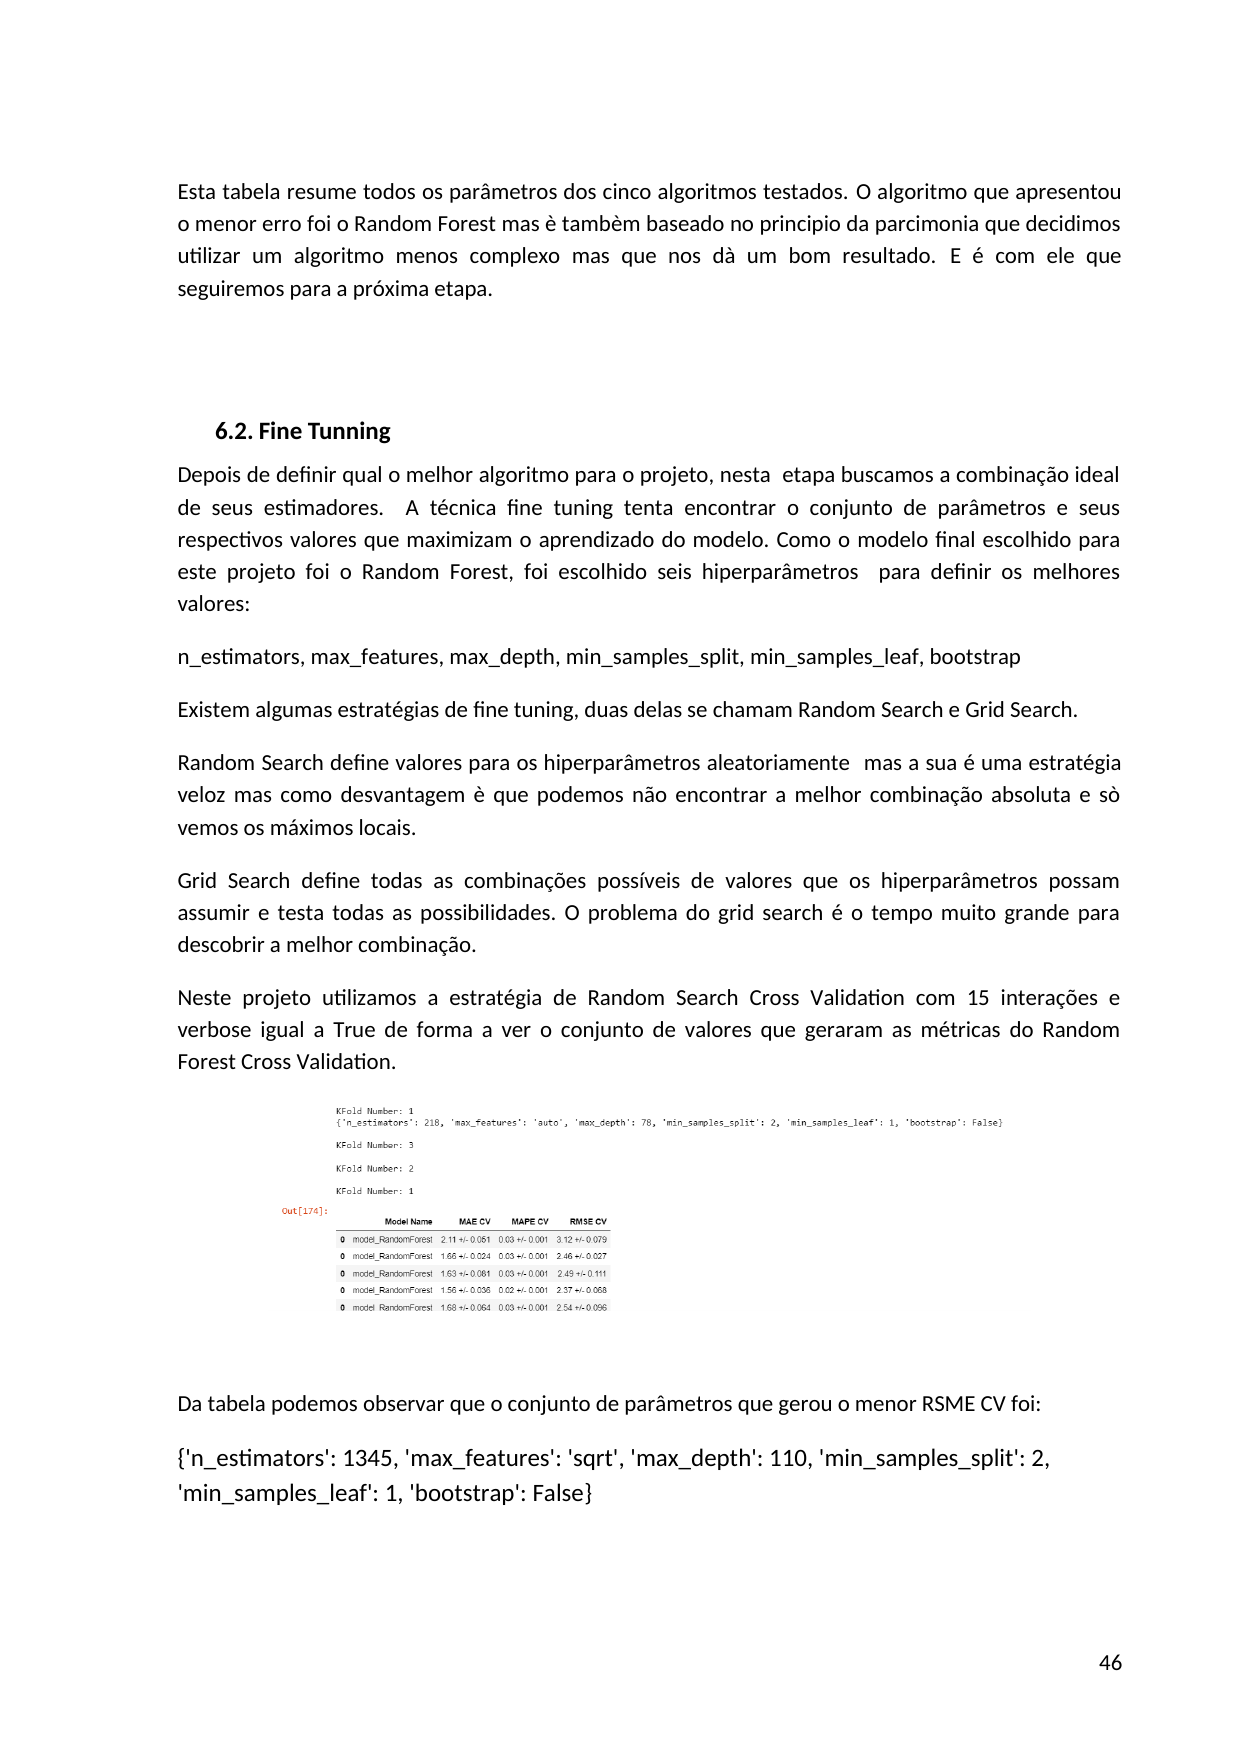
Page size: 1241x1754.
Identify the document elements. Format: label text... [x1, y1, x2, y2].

text n_estimators, max_features, max_depth, min_samples_split, min_samples_leaf, bootstrap [177, 642, 1122, 670]
picture [267, 1100, 1032, 1311]
text {'n_estimators': 1345, 'max_features': 'sqrt', 'max_depth': 110, 'min_samples_split': 2, 'min_samples_leaf': 1, 'bootstrap': False} [177, 1442, 1122, 1507]
text Grid Search define todas as combinações possíveis de valores que os hiperparâmetros possam assumir e testa todas as possibilidades. O problema do grid search é o tempo muito grande para descobrir a melhor combinação. [177, 866, 1122, 958]
text Da tabela podemos observar que o conjunto de parâmetros que gerou o menor RSME CV foi: [177, 1389, 1122, 1417]
text Depois de definir qual o melhor algoritmo para o projeto, nesta etapa buscamos a combinação ideal de seus estimadores. A técnica fine tuning tenta encontrar o conjunto de parâmetros e seus respectivos valores que maximizam o aprendizado do modelo. Como o modelo final escolhido para este projeto foi o Random Forest, foi escolhido seis hiperparâmetros para definir os melhores valores: [177, 461, 1122, 617]
text Neste projeto utilizamos a estratégia de Random Search Cross Validation com 15 interações e verbose igual a True de forma a ver o conjunto de valores que geraram as métricas do Random Forest Cross Validation. [177, 983, 1122, 1076]
text Existem algumas estratégias de fine tuning, duas delas se chamam Random Search e Grid Search. [177, 695, 1122, 723]
text Random Search define valores para os hiperparâmetros aleatoriamente mas a sua é uma estratégia veloz mas como desvantagem è que podemos não encontrar a melhor combinação absoluta e sò vemos os máximos locais. [177, 748, 1122, 841]
text Esta tabela resume todos os parâmetros dos cinco algoritmos testados. O algoritmo que apresentou o menor erro foi o Random Forest mas è tambèm baseado no principio da parcimonia que decidimos utilizar um algoritmo menos complexo mas que nos dà um bom resultado. E é com ele que seguiremos para a próxima etapa. [177, 177, 1122, 302]
subtitle Fine Tunning [215, 415, 1122, 445]
